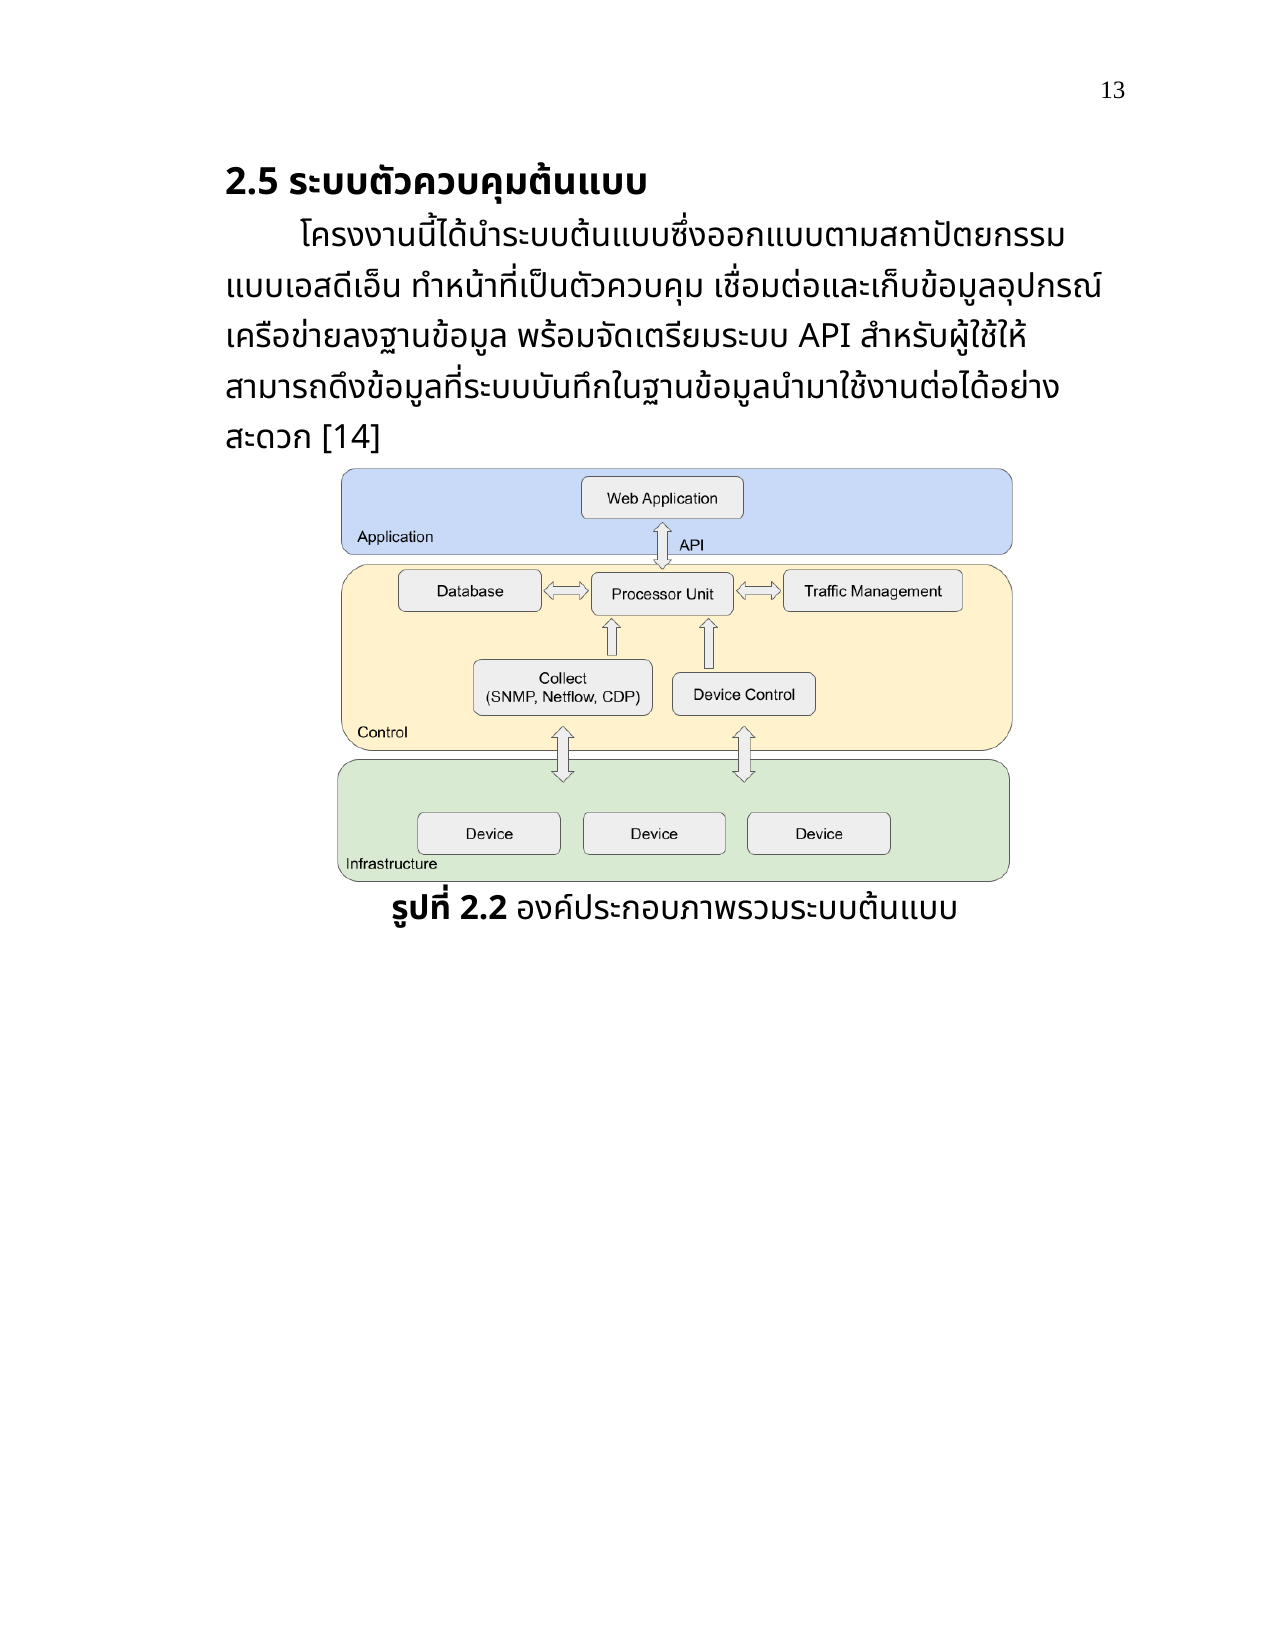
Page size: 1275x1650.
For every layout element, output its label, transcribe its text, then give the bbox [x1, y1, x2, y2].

text โครงงานนี้ได้นำระบบต้นแบบซึ่งออกแบบตามสถาปัตยกรรมแบบเอสดีเอ็น ทำหน้าที่เป็นตัวควบคุม เชื่อมต่อและเก็บข้อมูลอุปกรณ์เครือข่ายลงฐานข้อมูล พร้อมจัดเตรียมระบบ API สำหรับผู้ใช้ให้สามารถดึงข้อมูลที่ระบบบันทึกในฐานข้อมูลนำมาใช้งานต่อได้อย่างสะดวก [14] [225, 211, 1125, 464]
picture [332, 463, 1018, 884]
text รูปที่ 2.2 องค์ประกอบภาพรวมระบบต้นแบบ [225, 884, 1125, 934]
subtitle 2.5 ระบบตัวควบคุมต้นแบบ [225, 154, 1125, 211]
